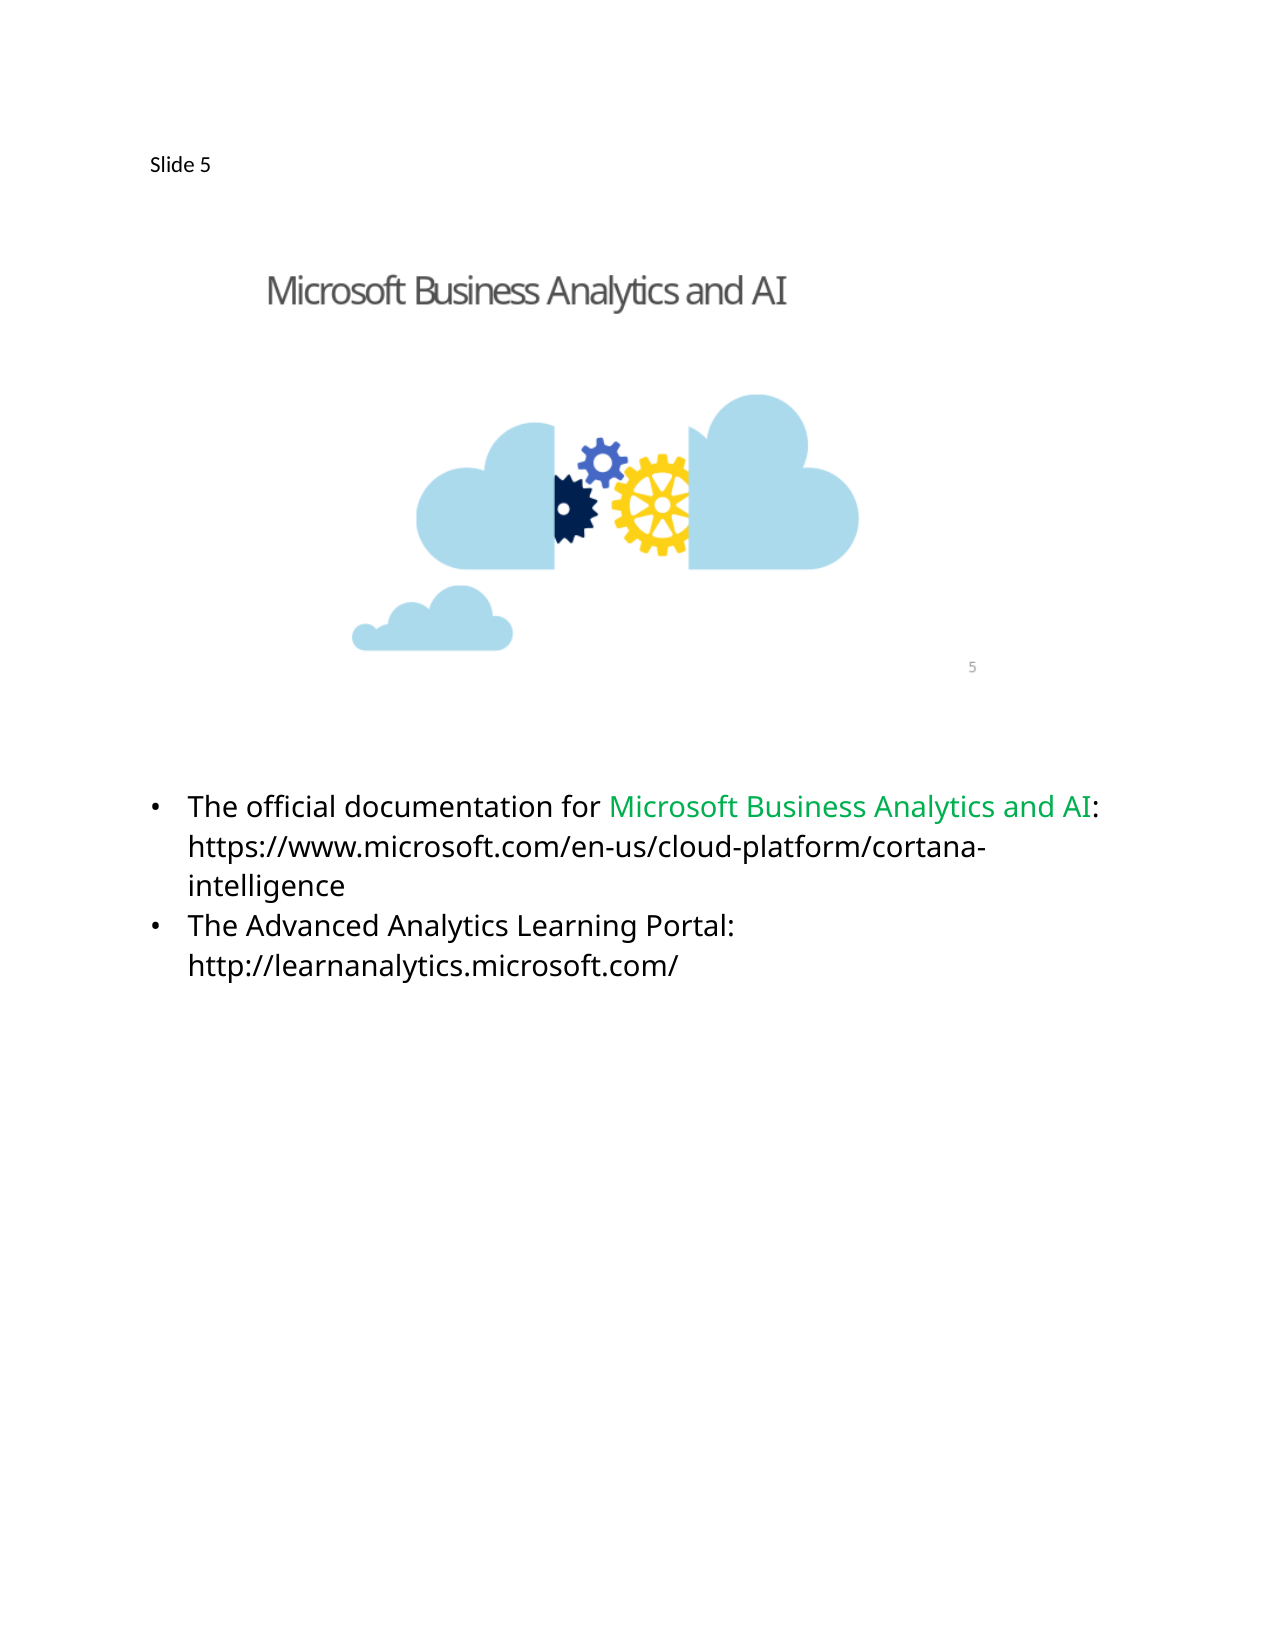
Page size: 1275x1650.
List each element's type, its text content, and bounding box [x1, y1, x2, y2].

text Slide 5 [150, 150, 1125, 178]
list The Advanced Analytics Learning Portal: http://learnanalytics.microsoft.com/ [150, 905, 1125, 985]
list The official documentation for Microsoft Business Analytics and AI: https://www.microsoft.com/en-us/cloud-platform/cortana-intelligence [150, 786, 1125, 905]
